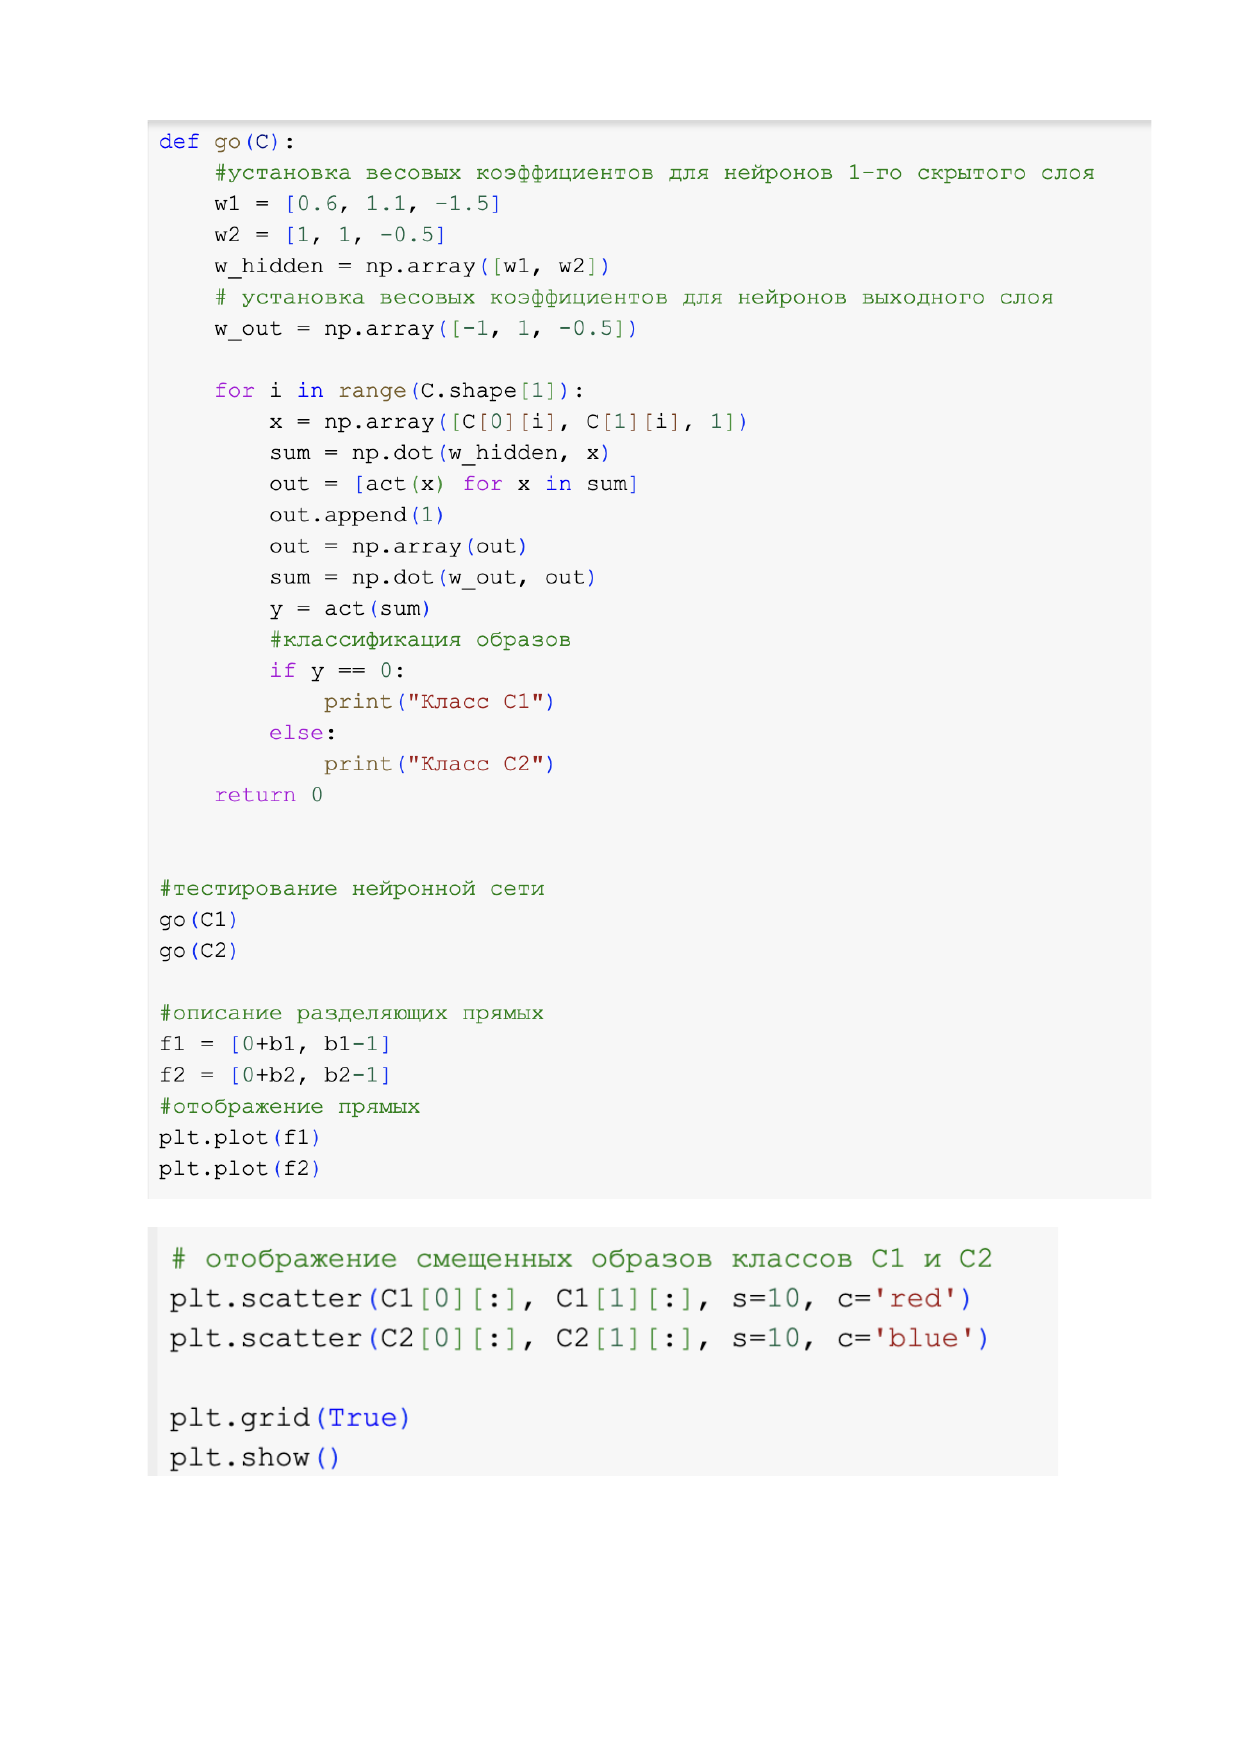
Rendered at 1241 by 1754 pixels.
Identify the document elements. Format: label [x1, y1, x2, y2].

picture [147, 118, 1152, 1199]
picture [147, 1227, 1059, 1476]
